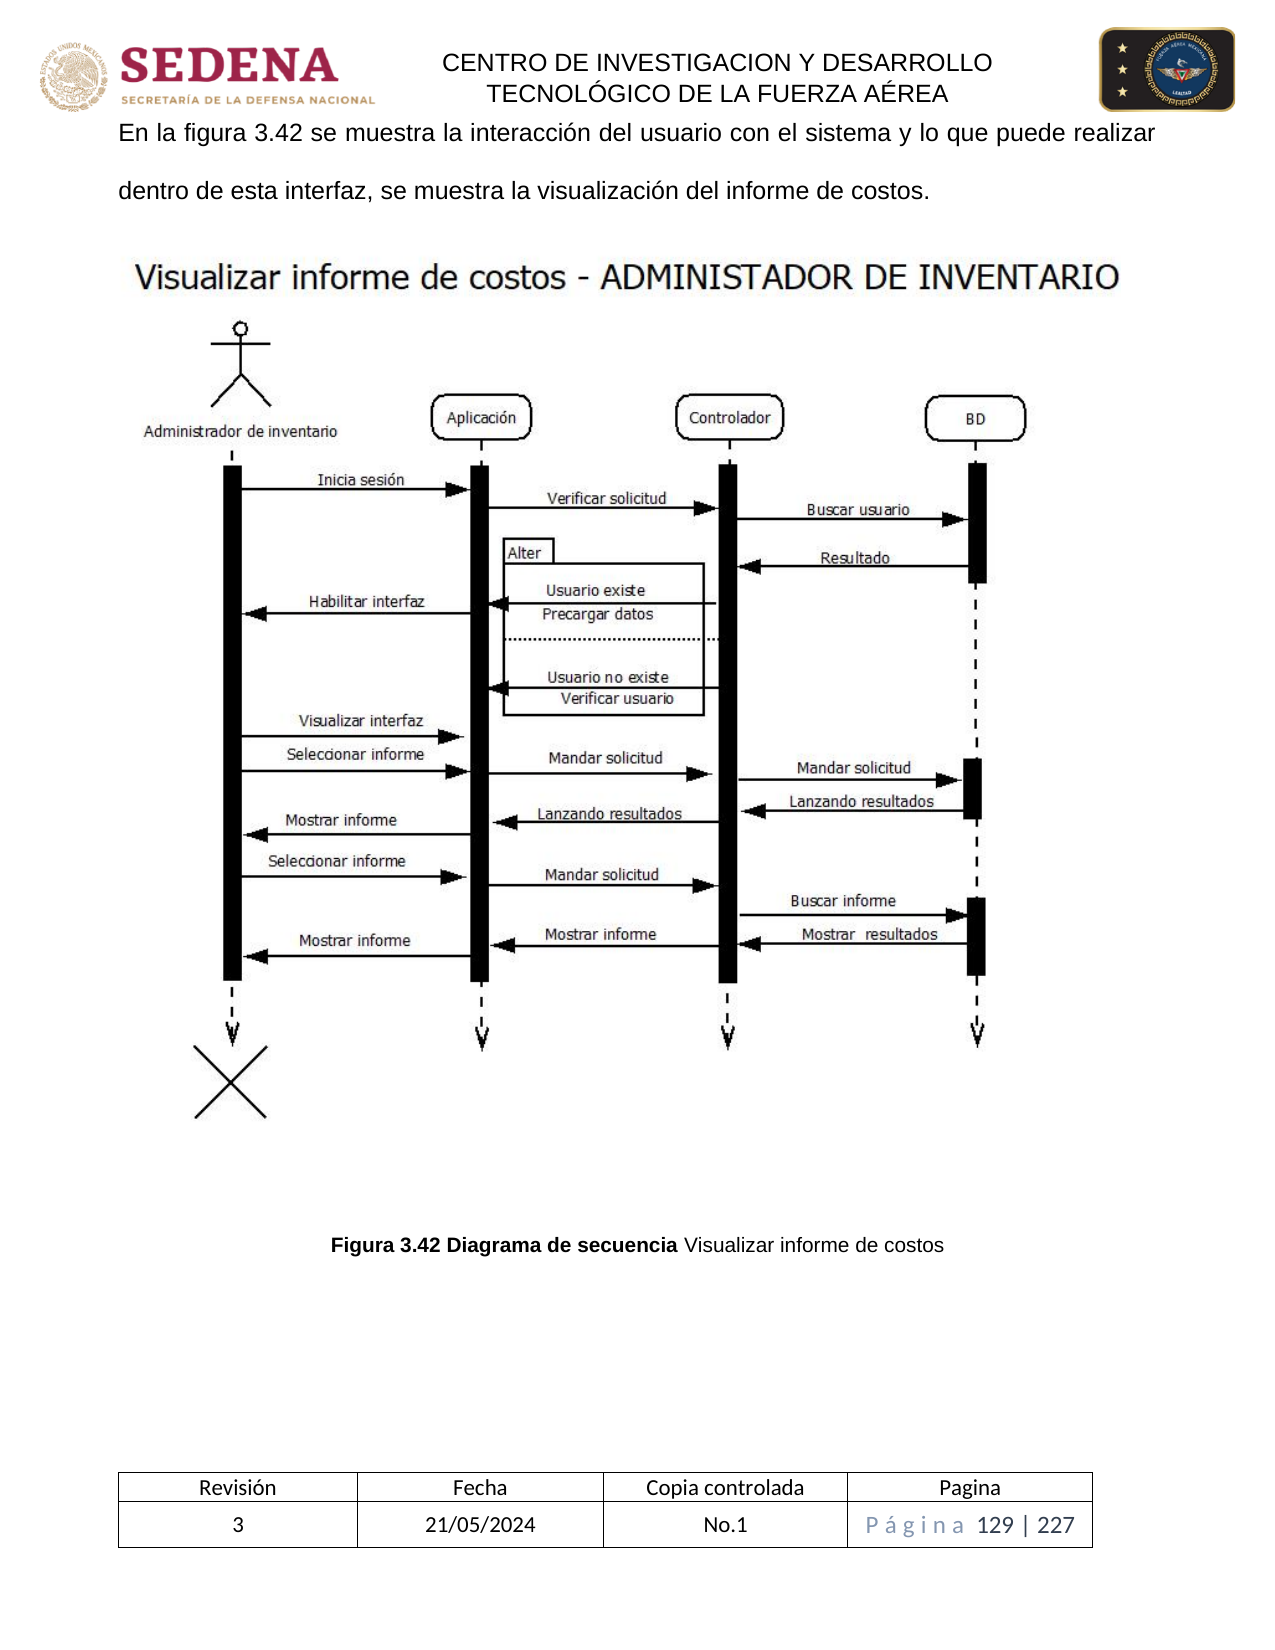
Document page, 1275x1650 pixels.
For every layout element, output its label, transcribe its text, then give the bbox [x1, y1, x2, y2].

text Figura 3.42 Diagrama de secuencia Visualizar informe de costos [118, 1232, 1157, 1256]
picture [39, 27, 1236, 112]
text En la figura 3.42 se muestra la interacción del usuario con el sistema y lo que puede realizar dentro de esta interfaz, se muestra la visualización del informe de costos. [118, 118, 1157, 204]
picture [118, 246, 1121, 1137]
